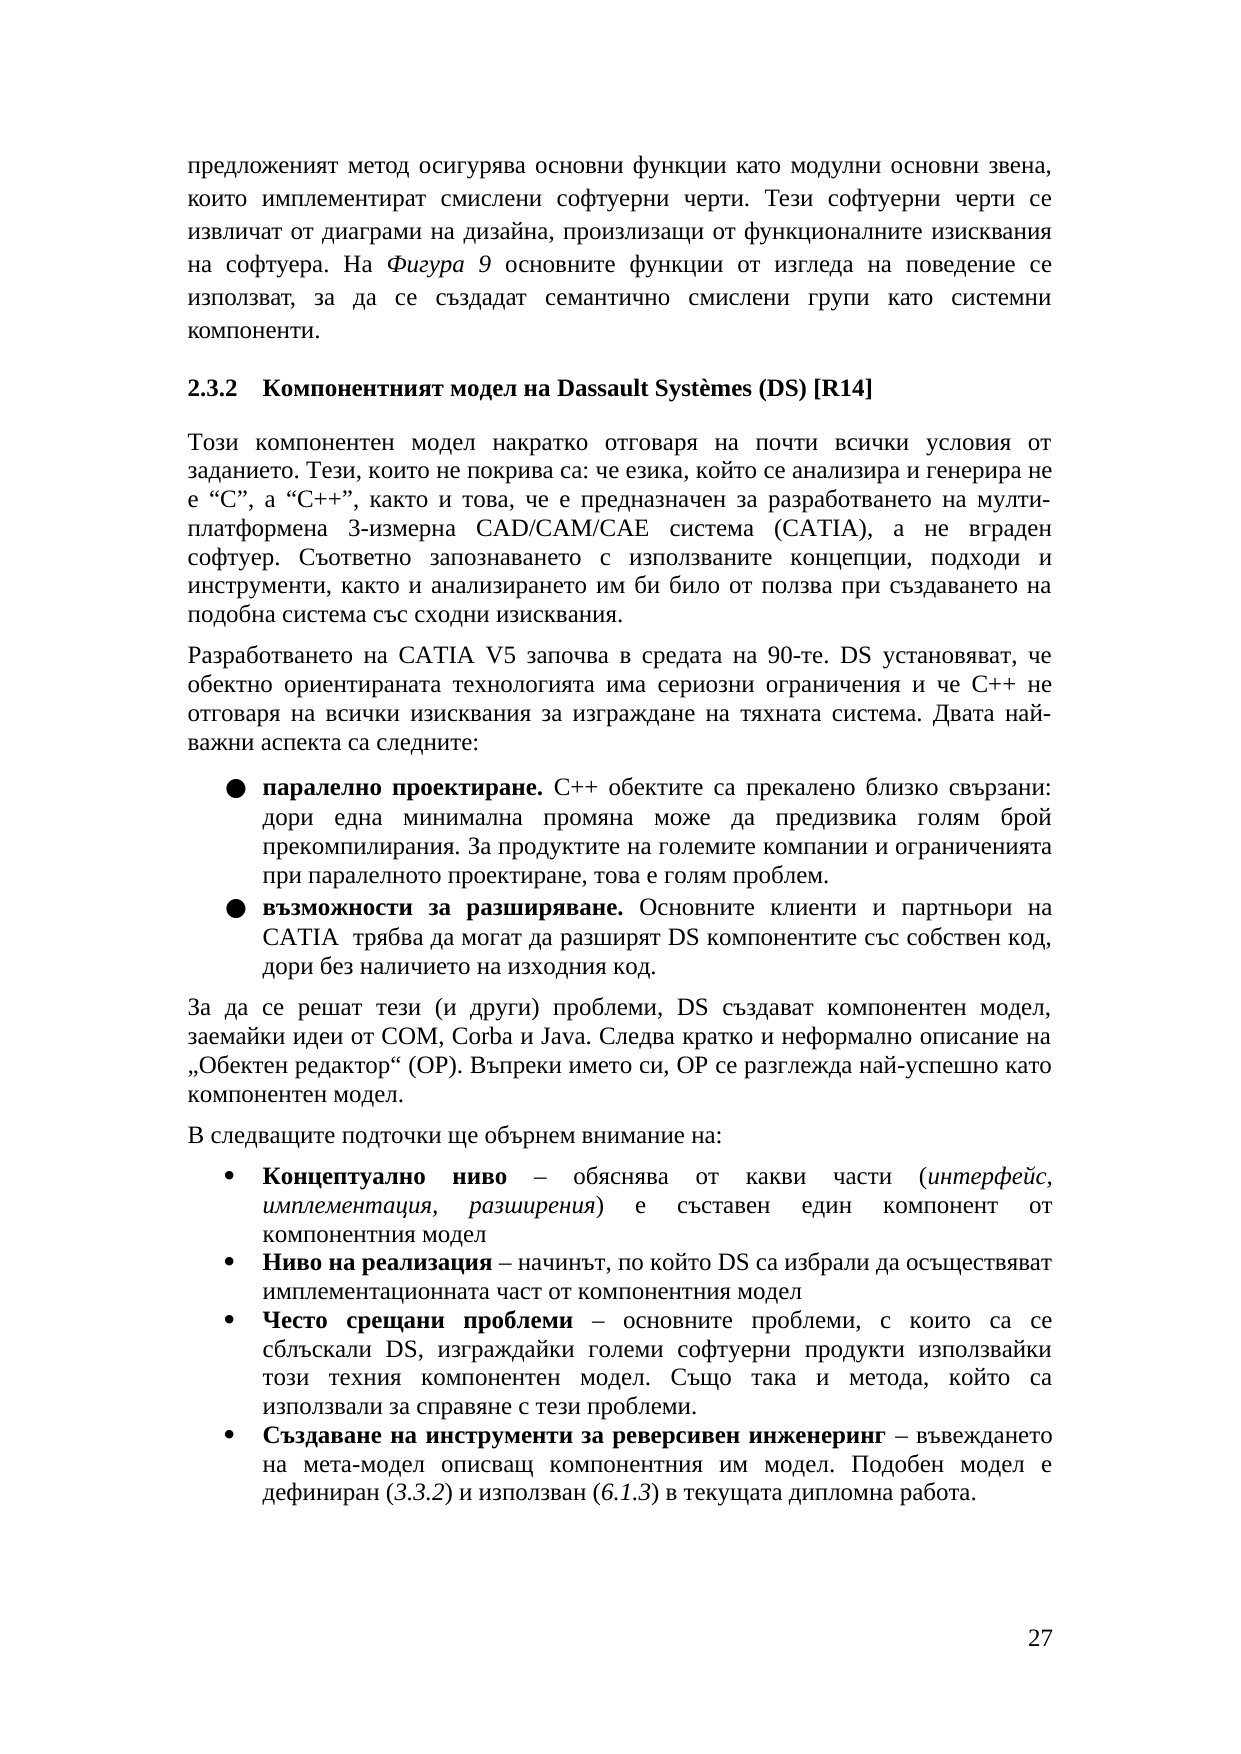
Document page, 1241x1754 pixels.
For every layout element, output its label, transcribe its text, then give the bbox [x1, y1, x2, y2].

text Този компонентен модел накратко отговаря на почти всички условия от заданието. Тези, които не покрива са: че езика, който се анализира и генерира не е “C”, a “C++”, както и това, че е предназначен за разработването на мулти-платформена 3-измерна CAD/CAM/CAE система (CATIA), а не вграден софтуер. Съответно запознаването с използваните концепции, подходи и инструменти, както и анализирането им би било от ползва при създаването на подобна система със сходни изисквания. [187, 427, 1053, 628]
text Разработването на CATIA V5 започва в средата на 90-те. DS установяват, че обектно ориентираната технологията има сериозни ограничения и че C++ не отговаря на всички изисквания за изграждане на тяхната система. Двата най-важни аспекта са следните: [187, 641, 1053, 756]
list Често срещани проблеми – основните проблеми, с които са се сблъскали DS, изграждайки големи софтуерни продукти използвайки този техния компонентен модел. Също така и метода, който са използвали за справяне с тези проблеми. [225, 1305, 1053, 1420]
list Концептуално ниво – обяснява от какви части (интерфейс, имплементация, разширения) е съставен един компонент от компонентния модел [225, 1161, 1053, 1247]
text В следващите подточки ще обърнем внимание на: [187, 1120, 1053, 1149]
list паралелно проектиране. С++ обектите са прекалено близко свързани: дори една минимална промяна може да предизвика голям брой прекомпилирания. За продуктите на големите компании и ограниченията при паралелното проектиране, това е голям проблем. [225, 768, 1053, 888]
list възможности за разширяване. Основните клиенти и партньори на CATIA трябва да могат да разширят DS компонентите със собствен код, дори без наличието на изходния код. [225, 888, 1053, 980]
list Ниво на реализация – начинът, по който DS са избрали да осъществяват имплементационната част от компонентния модел [225, 1247, 1053, 1305]
text За да се решат тези (и други) проблеми, DS създават компонентен модел, заемайки идеи от COM, Corba и Java. Следва кратко и неформално описание на „Обектен редактор“ (ОР). Въпреки името си, ОР се разглежда най-успешно като компонентен модел. [187, 992, 1053, 1107]
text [187, 150, 1053, 344]
list Създаване на инструменти за реверсивен инженеринг – въвеждането на мета-модел описващ компонентния им модел. Подобен модел е дефиниран (3.3.2) и използван (6.1.3) в текущата дипломна работа. [225, 1420, 1053, 1506]
subtitle Компонентният модел на Dassault Systèmes (DS) [R14] [187, 373, 1053, 402]
